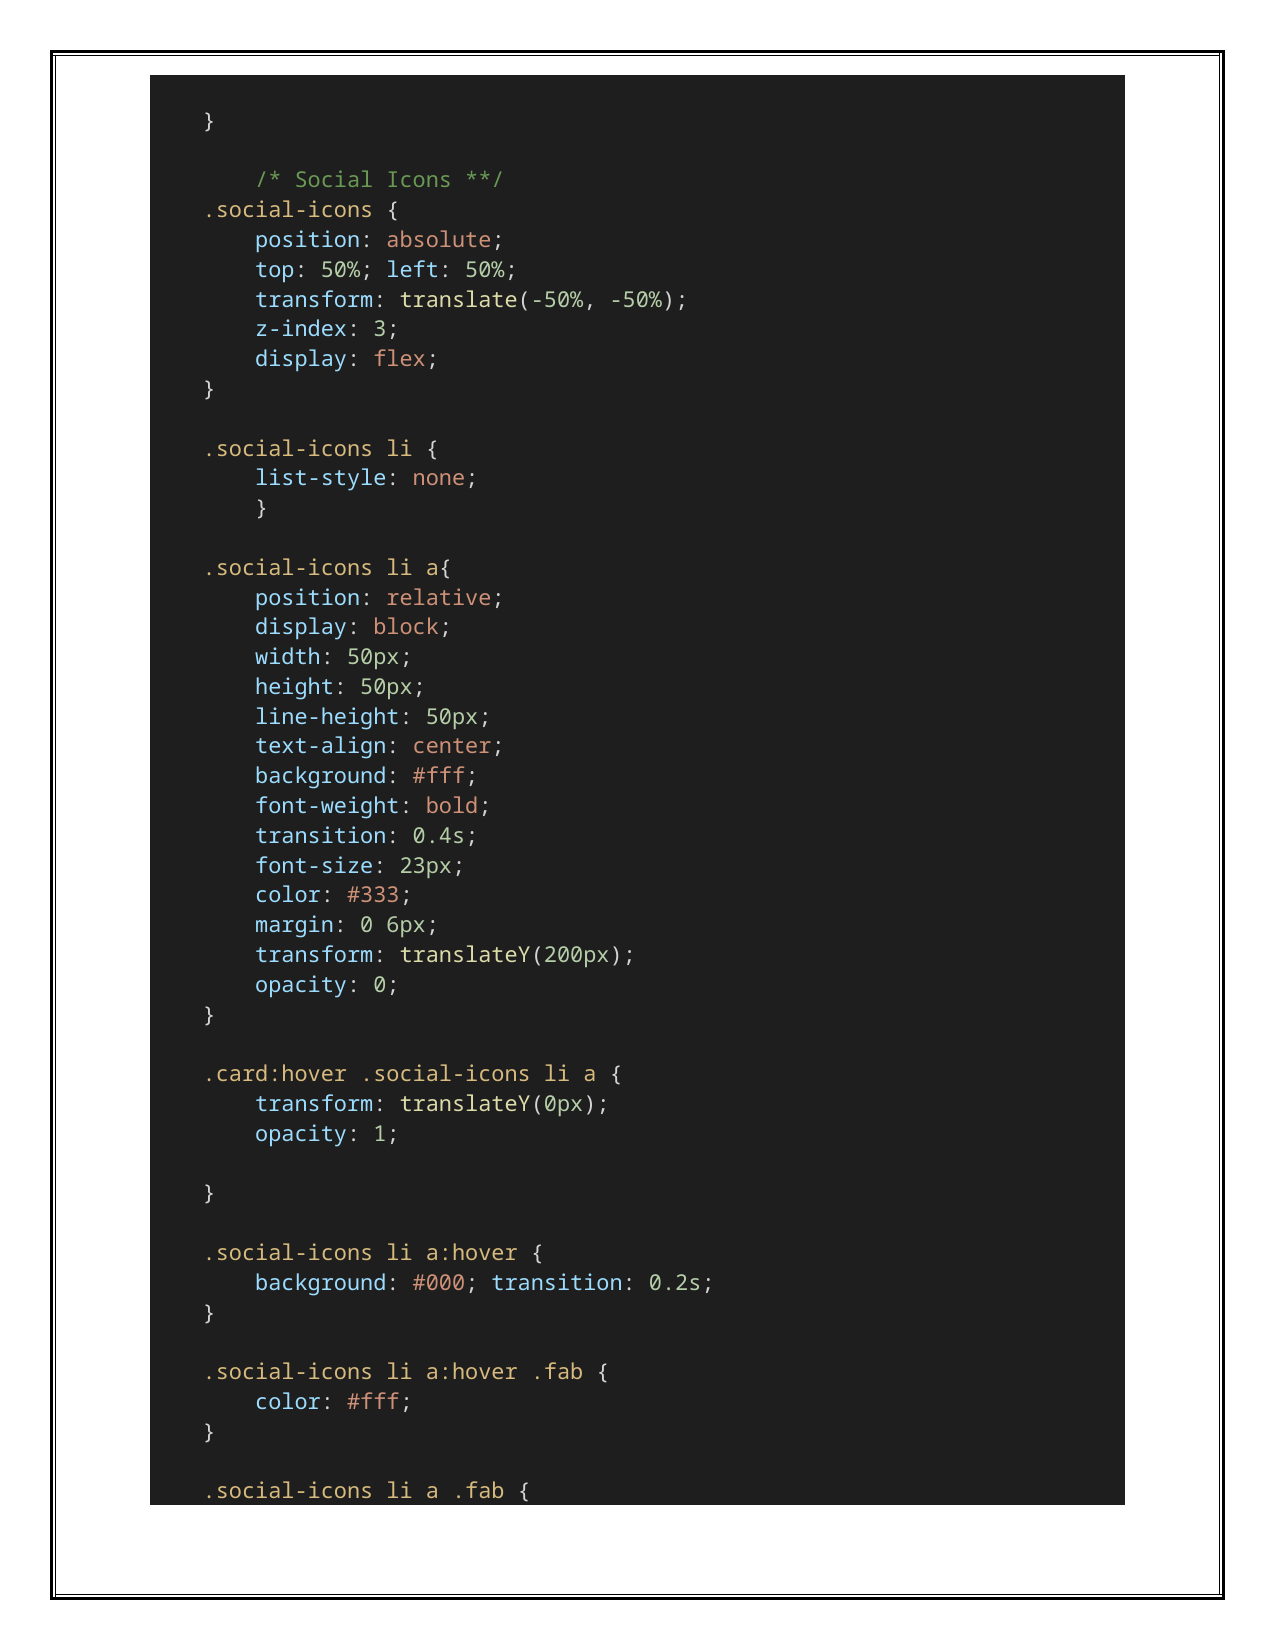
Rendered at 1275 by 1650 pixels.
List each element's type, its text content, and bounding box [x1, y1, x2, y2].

text .social-icons li a{ [150, 552, 1125, 581]
text } [150, 1177, 1125, 1207]
text transition: 0.4s; [150, 820, 1125, 849]
text .social-icons li a .fab { [150, 1475, 1125, 1505]
text width: 50px; [150, 641, 1125, 671]
text } [150, 998, 1125, 1028]
text transform: translateY(0px); [150, 1088, 1125, 1118]
text .social-icons li { [150, 432, 1125, 462]
text transform: translateY(200px); [150, 939, 1125, 969]
text font-size: 23px; [150, 849, 1125, 879]
text text-align: center; [150, 730, 1125, 760]
text position: relative; [150, 581, 1125, 611]
text } [150, 492, 1125, 522]
text .social-icons { [150, 194, 1125, 224]
text height: 50px; [150, 671, 1125, 701]
text display: flex; [150, 343, 1125, 373]
text } [150, 373, 1125, 403]
text transform: translate(-50%, -50%); [150, 283, 1125, 313]
text font-weight: bold; [150, 790, 1125, 820]
text background: #000; transition: 0.2s; [150, 1267, 1125, 1296]
text /* Social Icons **/ [150, 164, 1125, 194]
text list-style: none; [150, 462, 1125, 492]
text z-index: 3; [150, 313, 1125, 343]
text .social-icons li a:hover .fab { [150, 1356, 1125, 1386]
text margin: 0 6px; [150, 909, 1125, 939]
text background: #fff; [150, 760, 1125, 790]
text opacity: 0; [150, 969, 1125, 998]
text display: block; [150, 611, 1125, 641]
text color: #333; [150, 879, 1125, 909]
text } [150, 105, 1125, 134]
text position: absolute; [150, 224, 1125, 254]
text line-height: 50px; [150, 701, 1125, 730]
text .social-icons li a:hover { [150, 1237, 1125, 1267]
text top: 50%; left: 50%; [150, 254, 1125, 283]
text opacity: 1; [150, 1118, 1125, 1147]
text } [150, 1416, 1125, 1445]
text } [150, 1296, 1125, 1326]
text .card:hover .social-icons li a { [150, 1058, 1125, 1088]
text color: #fff; [150, 1386, 1125, 1416]
